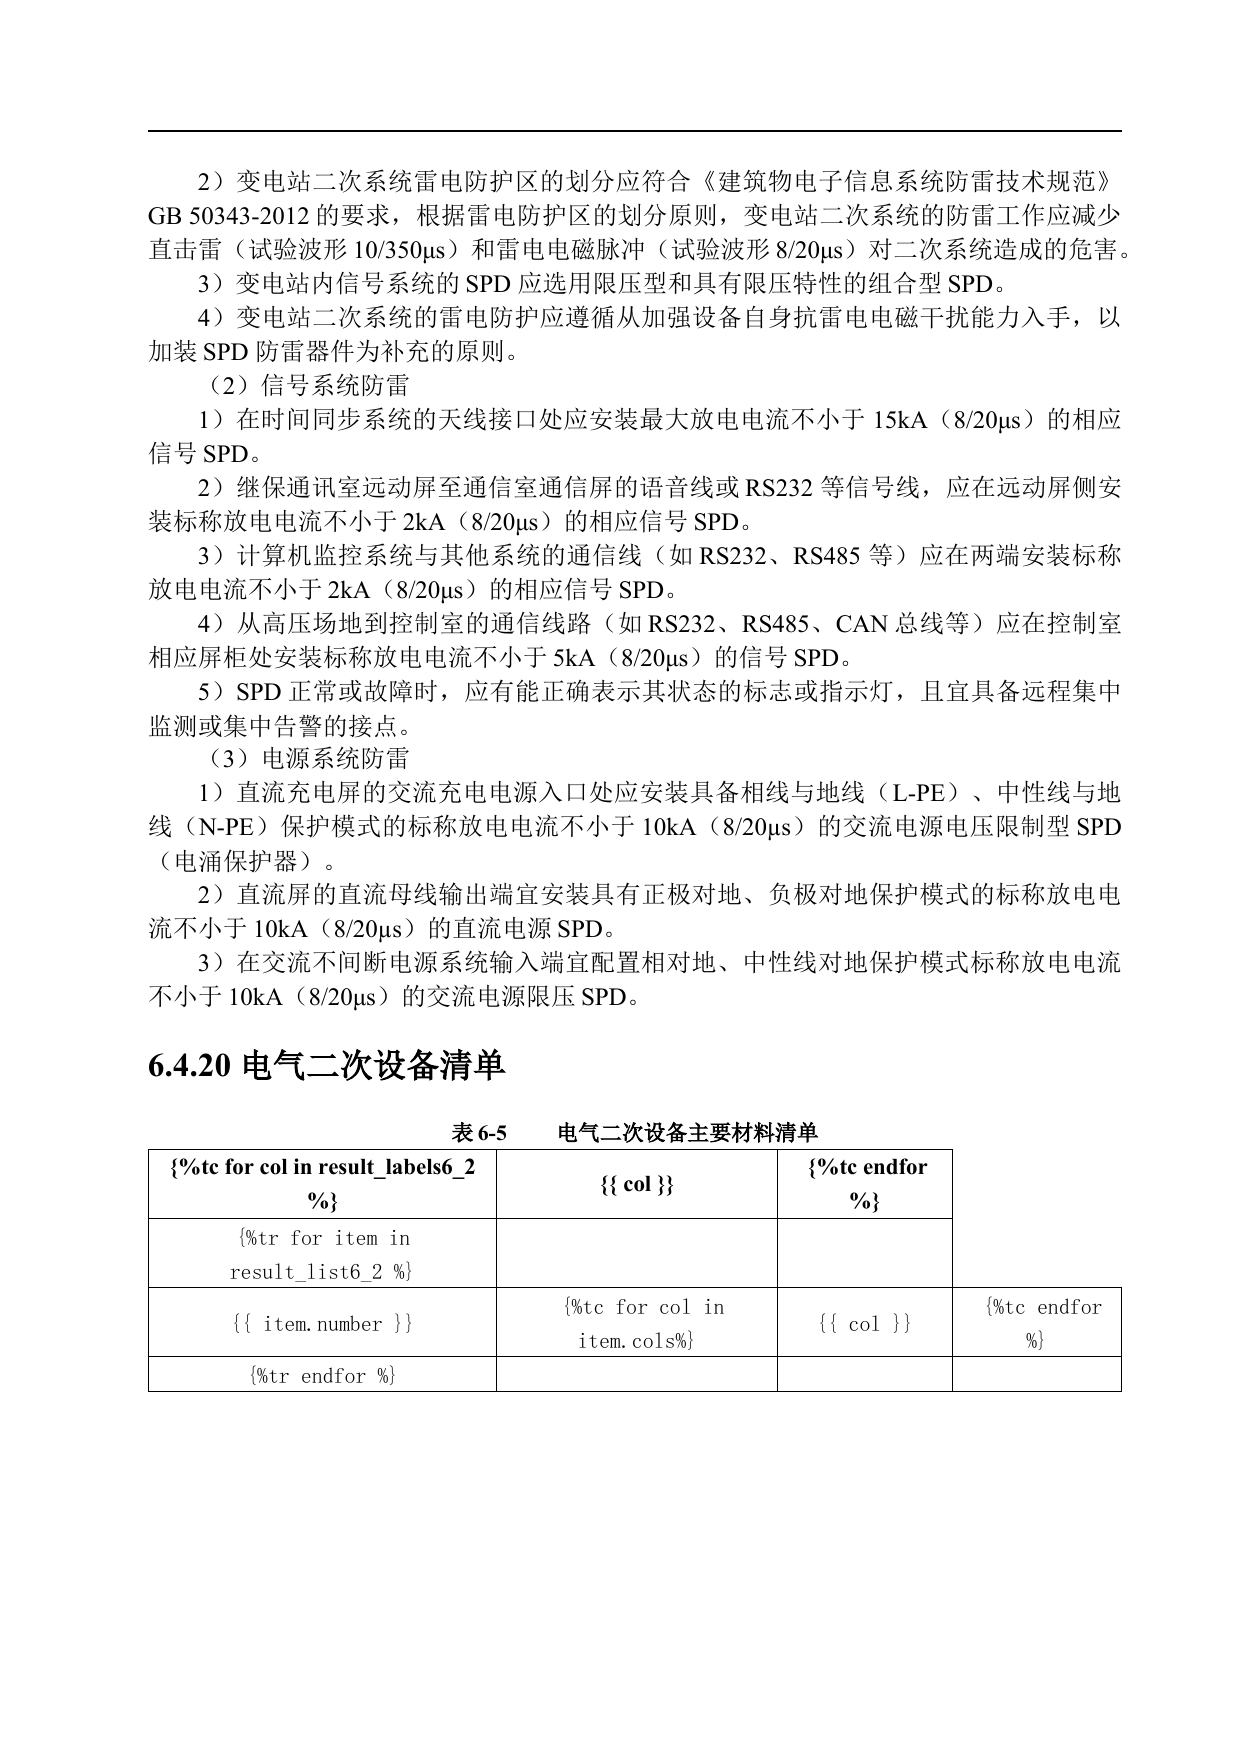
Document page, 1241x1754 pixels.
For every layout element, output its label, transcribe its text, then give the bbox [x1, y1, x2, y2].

text 1）在时间同步系统的天线接口处应安装最大放电电流不小于15kA（8/20μs）的相应信号SPD。 [148, 402, 1122, 469]
text 2）继保通讯室远动屏至通信室通信屏的语音线或RS232 等信号线，应在远动屏侧安装标称放电电流不小于2kA（8/20μs）的相应信号SPD。 [148, 469, 1122, 537]
text 4）从高压场地到控制室的通信线路（如RS232、RS485、CAN总线等）应在控制室相应屏柜处安装标称放电电流不小于5kA（8/20μs）的信号SPD。 [148, 605, 1122, 673]
text 3）计算机监控系统与其他系统的通信线（如RS232、RS485 等）应在两端安装标称放电电流不小于2kA（8/20μs）的相应信号SPD。 [148, 537, 1122, 605]
table_cell [953, 1357, 1121, 1391]
table_header {%tc endfor %} [778, 1150, 952, 1218]
table_cell {{ item.number }} [149, 1288, 496, 1356]
text 2）变电站二次系统雷电防护区的划分应符合《建筑物电子信息系统防雷技术规范》GB 50343-2012的要求，根据雷电防护区的划分原则，变电站二次系统的防雷工作应减少直击雷（试验波形10/350μs）和雷电电磁脉冲（试验波形8/20μs）对二次系统造成的危害。 [148, 164, 1122, 266]
table_cell {%tr for item in result_list6_2 %} [149, 1219, 496, 1287]
table_cell {%tc for col in item.cols%} [497, 1288, 777, 1356]
text 4）变电站二次系统的雷电防护应遵循从加强设备自身抗雷电电磁干扰能力入手，以加装SPD 防雷器件为补充的原则。 [148, 300, 1122, 368]
text （2）信号系统防雷 [148, 368, 1122, 402]
table_cell [497, 1357, 777, 1391]
table_cell [778, 1219, 952, 1287]
text 表6-5 电气二次设备主要材料清单 [148, 1115, 1122, 1149]
table_header {%tc for col in result_labels6_2 %} [149, 1150, 496, 1218]
table_cell {%tc endfor %} [953, 1288, 1121, 1356]
table_cell [778, 1357, 952, 1391]
table_cell {%tr endfor %} [149, 1357, 496, 1391]
text 3）在交流不间断电源系统输入端宜配置相对地、中性线对地保护模式标称放电电流不小于10kA（8/20μs）的交流电源限压SPD。 [148, 945, 1122, 1013]
text 6.4.20 电气二次设备清单 [148, 1030, 1122, 1098]
text 1）直流充电屏的交流充电电源入口处应安装具备相线与地线（L-PE）、中性线与地线（N-PE）保护模式的标称放电电流不小于10kA（8/20µs）的交流电源电压限制型SPD（电涌保护器）。 [148, 775, 1122, 877]
table_cell {{ col }} [778, 1288, 952, 1356]
text 5）SPD正常或故障时，应有能正确表示其状态的标志或指示灯，且宜具备远程集中监测或集中告警的接点。 [148, 673, 1122, 741]
text （3）电源系统防雷 [148, 741, 1122, 775]
text 2）直流屏的直流母线输出端宜安装具有正极对地、负极对地保护模式的标称放电电流不小于10kA（8/20µs）的直流电源SPD。 [148, 877, 1122, 945]
text 3）变电站内信号系统的SPD 应选用限压型和具有限压特性的组合型SPD。 [148, 266, 1122, 300]
table_cell [497, 1219, 777, 1287]
table_header {{ col }} [497, 1150, 777, 1218]
